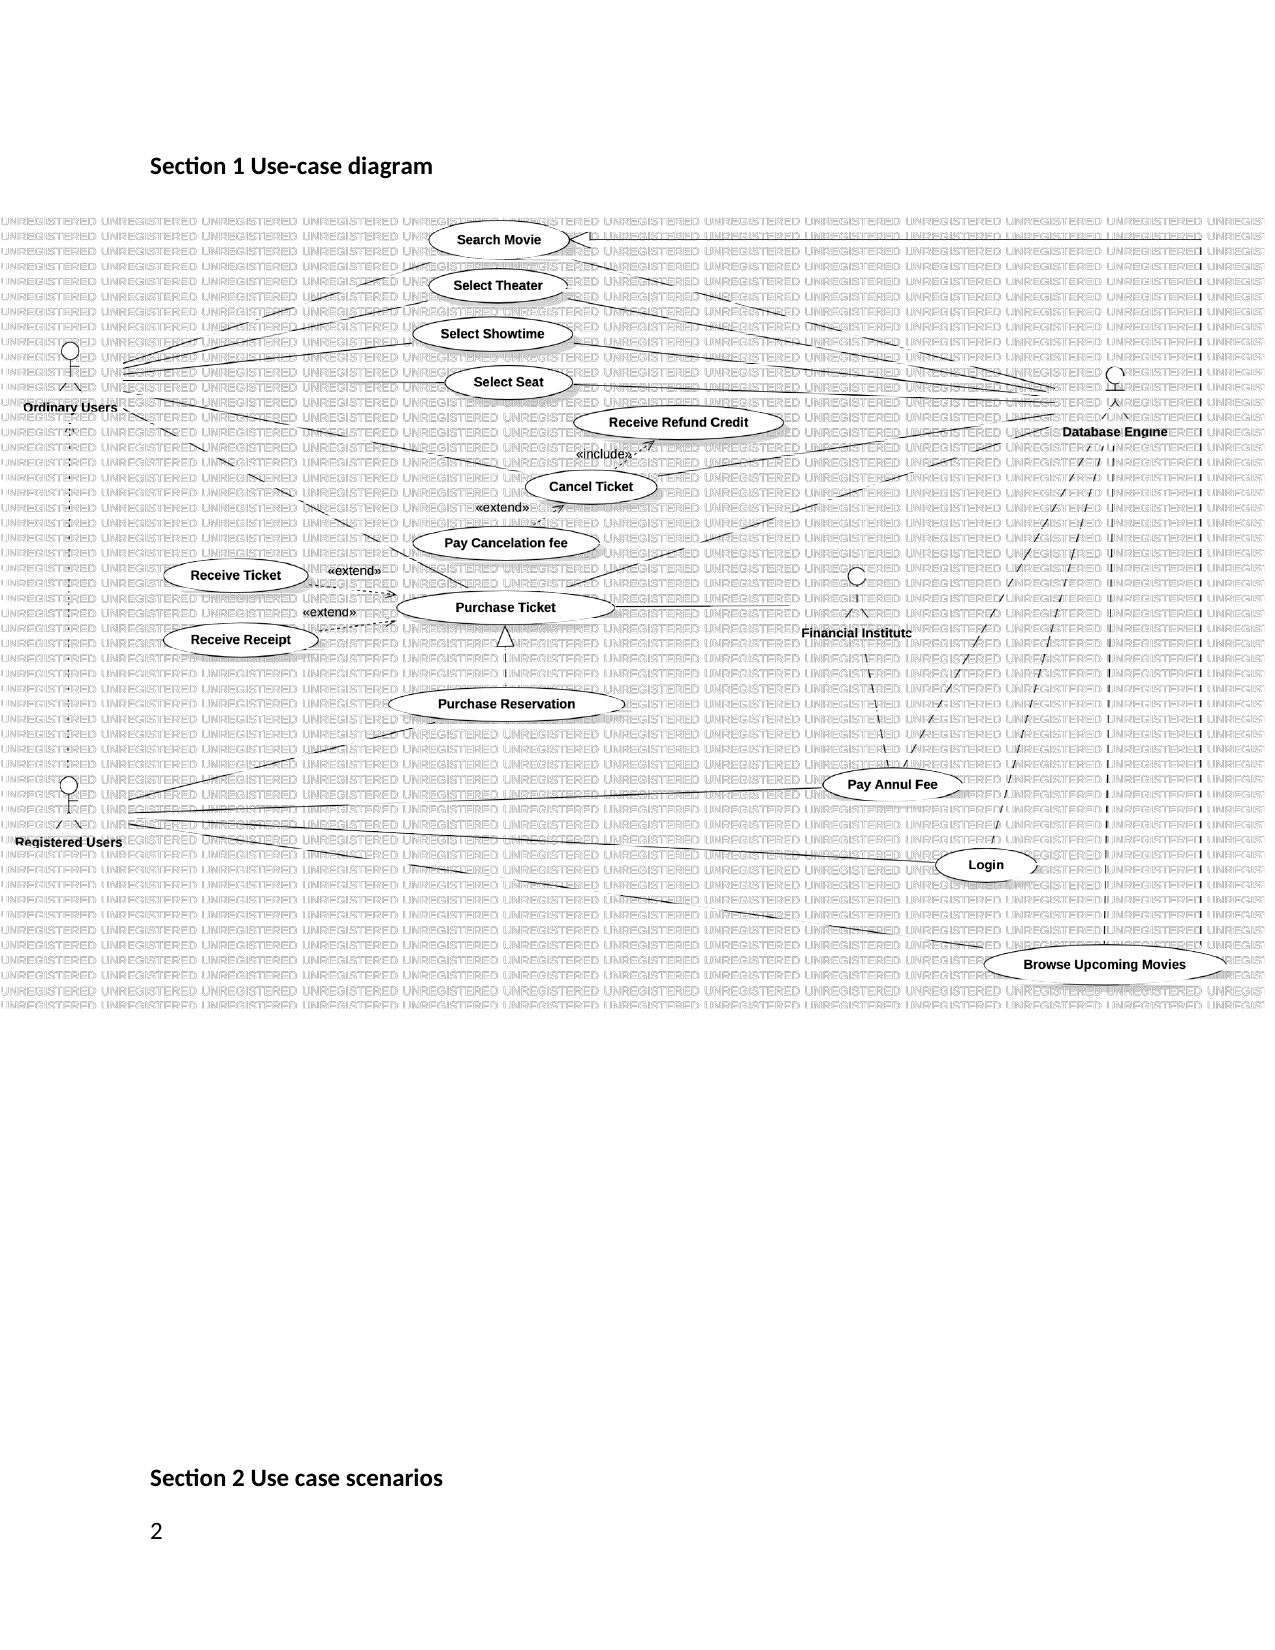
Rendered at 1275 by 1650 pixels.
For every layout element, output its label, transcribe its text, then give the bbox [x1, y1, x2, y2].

picture [2, 212, 1261, 1022]
text Section 2 Use case scenarios [150, 1462, 1125, 1493]
text Section 1 Use-case diagram [150, 150, 1125, 181]
